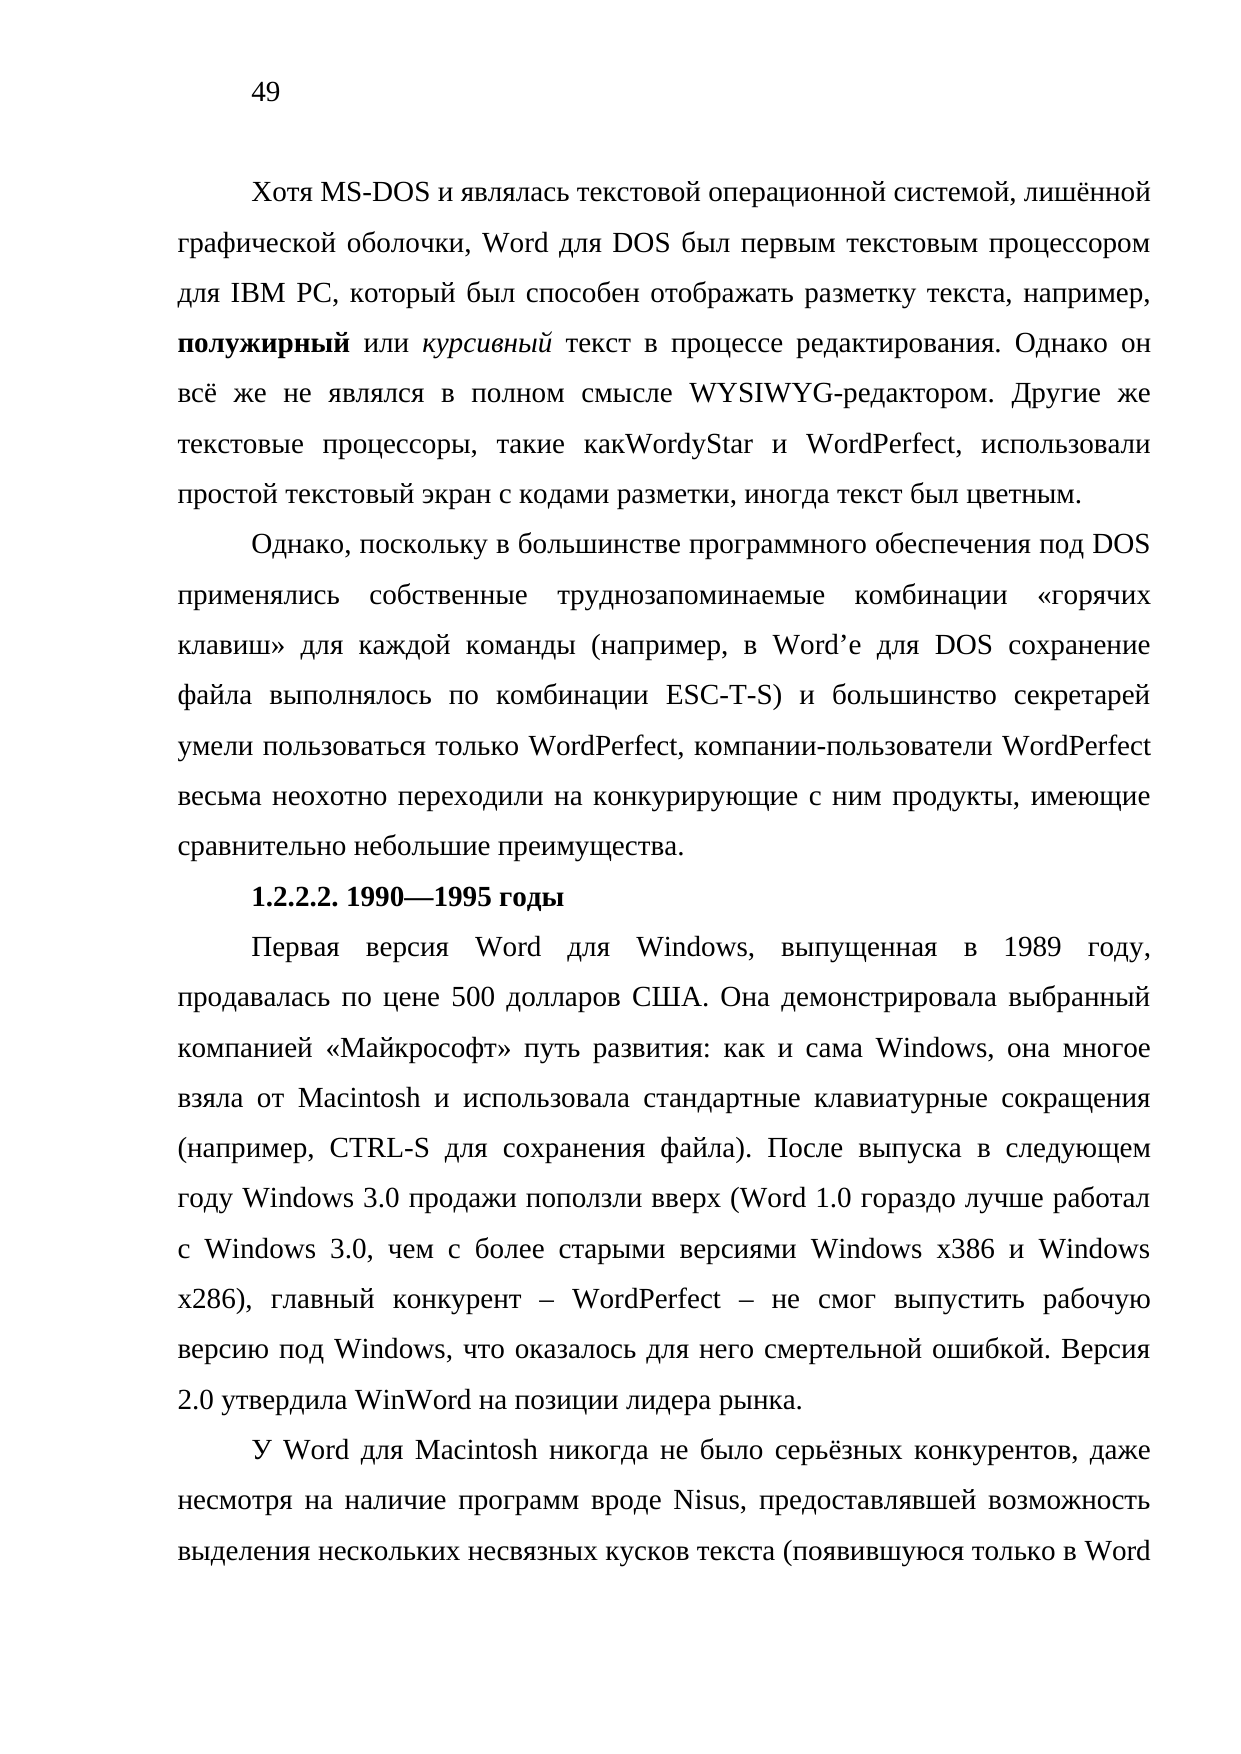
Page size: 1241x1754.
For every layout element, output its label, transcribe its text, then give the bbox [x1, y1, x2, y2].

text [177, 1432, 1152, 1566]
text Однако, поскольку в большинстве программного обеспечения под DOS применялись собственные труднозапоминаемые комбинации «горячих клавиш» для каждой команды (например, в Word’е для DOS сохранение файла выполнялось по комбинации ESC-T-S) и большинство секретарей умели пользоваться только WordPerfect, компании-пользователи WordPerfect весьма неохотно переходили на конкурирующие с ним продукты, имеющие сравнительно небольшие преимущества. [177, 527, 1152, 862]
subtitle 1.2.2.2. 1990—1995 годы [177, 879, 1152, 912]
text Первая версия Word для Windows, выпущенная в 1989 году, продавалась по цене 500 долларов США. Она демонстрировала выбранный компанией «Майкрософт» путь развития: как и сама Windows, она многое взяла от Macintosh и использовала стандартные клавиатурные сокращения (например, CTRL-S для сохранения файла). После выпуска в следующем году Windows 3.0 продажи поползли вверх (Word 1.0 гораздо лучше работал с Windows 3.0, чем с более старыми версиями Windows x386 и Windows x286), главный конкурент – WordPerfect – не смог выпустить рабочую версию под Windows, что оказалось для него смертельной ошибкой. Версия 2.0 утвердила WinWord на позиции лидера рынка. [177, 929, 1152, 1415]
text Хотя MS-DOS и являлась текстовой операционной системой, лишённой графической оболочки, Word для DOS был первым текстовым процессором для IBM PC, который был способен отображать разметку текста, например, полужирный или курсивный текст в процессе редактирования. Однако он всё же не являлся в полном смысле WYSIWYG-редактором. Другие же текстовые процессоры, такие какWordуStar и WordPerfect, использовали простой текстовый экран с кодами разметки, иногда текст был цветным. [177, 174, 1152, 510]
